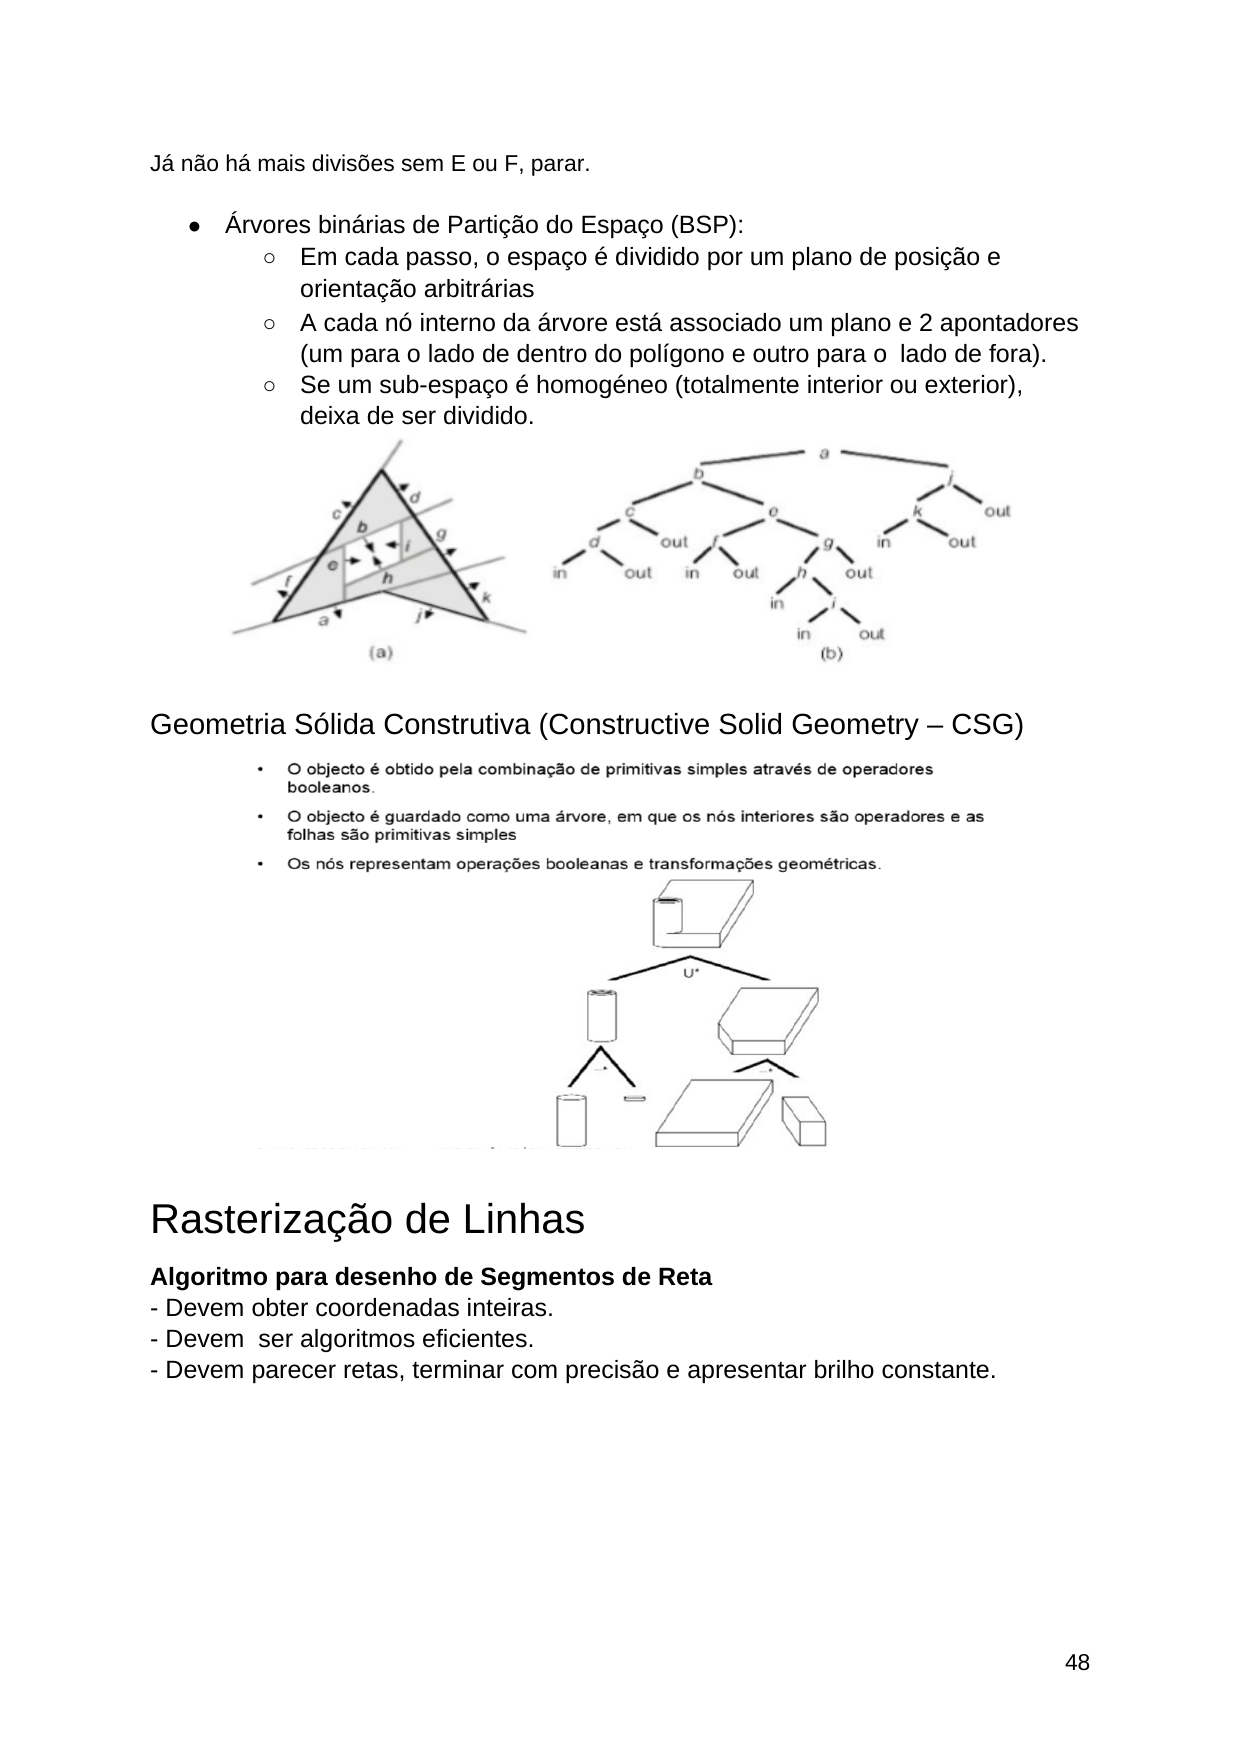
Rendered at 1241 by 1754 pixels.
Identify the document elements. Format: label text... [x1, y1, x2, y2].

list Em cada passo, o espaço é dividido por um plano de posição e orientação arbitrárias [262, 241, 1090, 303]
subtitle Rasterização de Linhas [150, 1194, 1090, 1242]
list Se um sub-espaço é homogéneo (totalmente interior ou exterior), deixa de ser dividido. [262, 369, 1090, 429]
text - Devem obter coordenadas inteiras. [150, 1293, 1090, 1322]
picture [219, 431, 1021, 667]
picture [250, 742, 990, 1149]
text - Devem parecer retas, terminar com precisão e apresentar brilho constante. [150, 1355, 1090, 1384]
text Geometria Sólida Construtiva (Constructive Solid Geometry – CSG) [150, 707, 1090, 740]
text Algoritmo para desenho de Segmentos de Reta [150, 1262, 1090, 1291]
list Árvores binárias de Partição do Espaço (BSP): [187, 210, 1090, 239]
list A cada nó interno da árvore está associado um plano e 2 apontadores (um para o lado de dentro do polígono e outro para o lado de fora). [262, 307, 1090, 367]
text Já não há mais divisões sem E ou F, parar. [150, 150, 1090, 176]
text - Devem ser algoritmos eficientes. [150, 1324, 1090, 1353]
